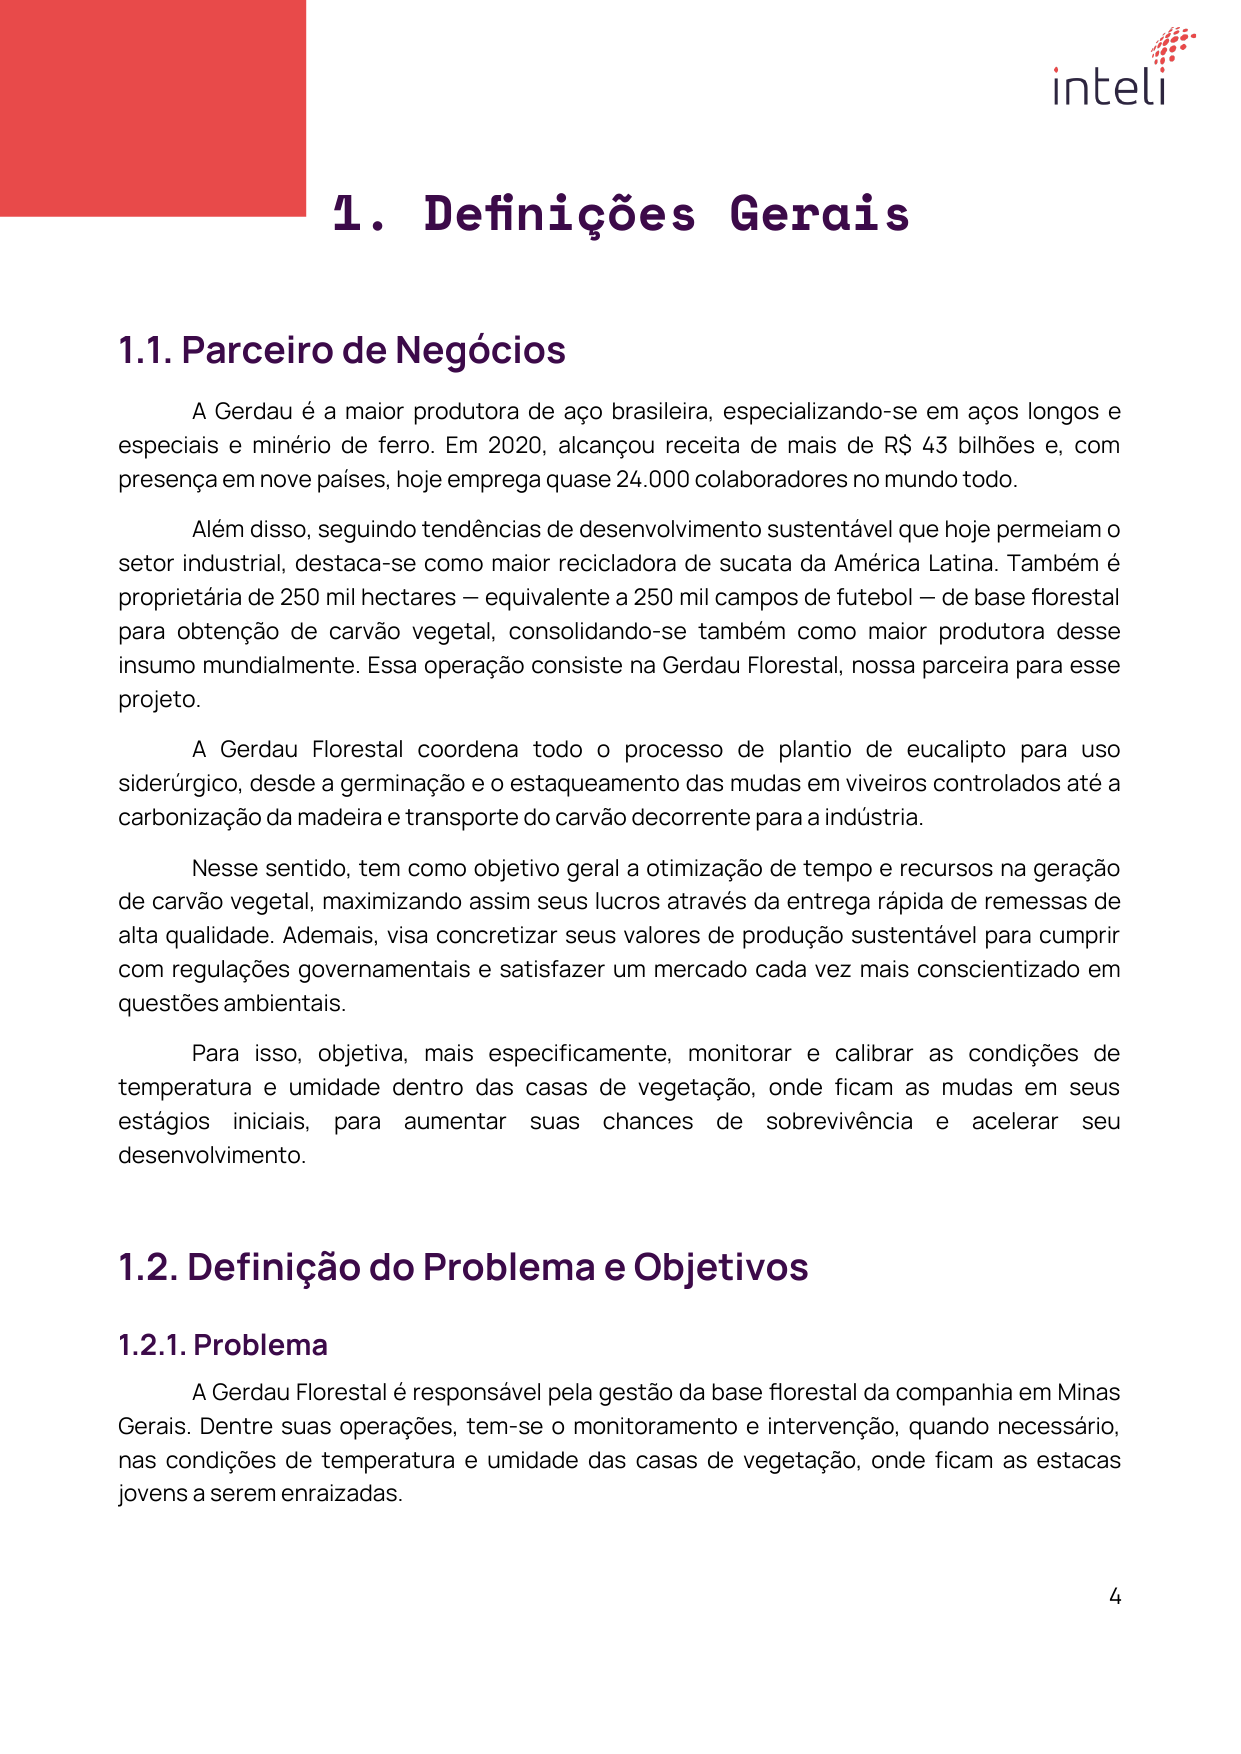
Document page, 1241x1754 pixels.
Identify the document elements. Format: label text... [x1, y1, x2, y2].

subtitle 1.2. Definição do Problema e Objetivos [118, 1240, 1122, 1291]
text Além disso, seguindo tendências de desenvolvimento sustentável que hoje permeiam o setor industrial, destaca-se como maior recicladora de sucata da América Latina. Também é proprietária de 250 mil hectares — equivalente a 250 mil campos de futebol — de base florestal para obtenção de carvão vegetal, consolidando-se também como maior produtora desse insumo mundialmente. Essa operação consiste na Gerdau Florestal, nossa parceira para esse projeto. [118, 513, 1122, 714]
picture [0, 0, 307, 217]
text A Gerdau é a maior produtora de aço brasileira, especializando-se em aços longos e especiais e minério de ferro. Em 2020, alcançou receita de mais de R$ 43 bilhões e, com presença em nove países, hoje emprega quase 24.000 colaboradores no mundo todo. [118, 395, 1122, 494]
subtitle 1.2.1. Problema [118, 1324, 1122, 1364]
text Nesse sentido, tem como objetivo geral a otimização de tempo e recursos na geração de carvão vegetal, maximizando assim seus lucros através da entrega rápida de remessas de alta qualidade. Ademais, visa concretizar seus valores de produção sustentável para cumprir com regulações governamentais e satisfazer um mercado cada vez mais conscientizado em questões ambientais. [118, 851, 1122, 1018]
picture [1054, 27, 1197, 105]
text A Gerdau Florestal coordena todo o processo de plantio de eucalipto para uso siderúrgico, desde a germinação e o estaqueamento das mudas em viveiros controlados até a carbonização da madeira e transporte do carvão decorrente para a indústria. [118, 733, 1122, 832]
text Para isso, objetiva, mais especificamente, monitorar e calibrar as condições de temperatura e umidade dentro das casas de vegetação, onde ficam as mudas em seus estágios iniciais, para aumentar suas chances de sobrevivência e acelerar seu desenvolvimento. [118, 1037, 1122, 1170]
text A Gerdau Florestal é responsável pela gestão da base florestal da companhia em Minas Gerais. Dentre suas operações, tem-se o monitoramento e intervenção, quando necessário, nas condições de temperatura e umidade das casas de vegetação, onde ficam as estacas jovens a serem enraizadas. [118, 1376, 1122, 1509]
subtitle 1.1. Parceiro de Negócios [118, 323, 1122, 374]
subtitle 1. Definições Gerais [118, 174, 1122, 248]
